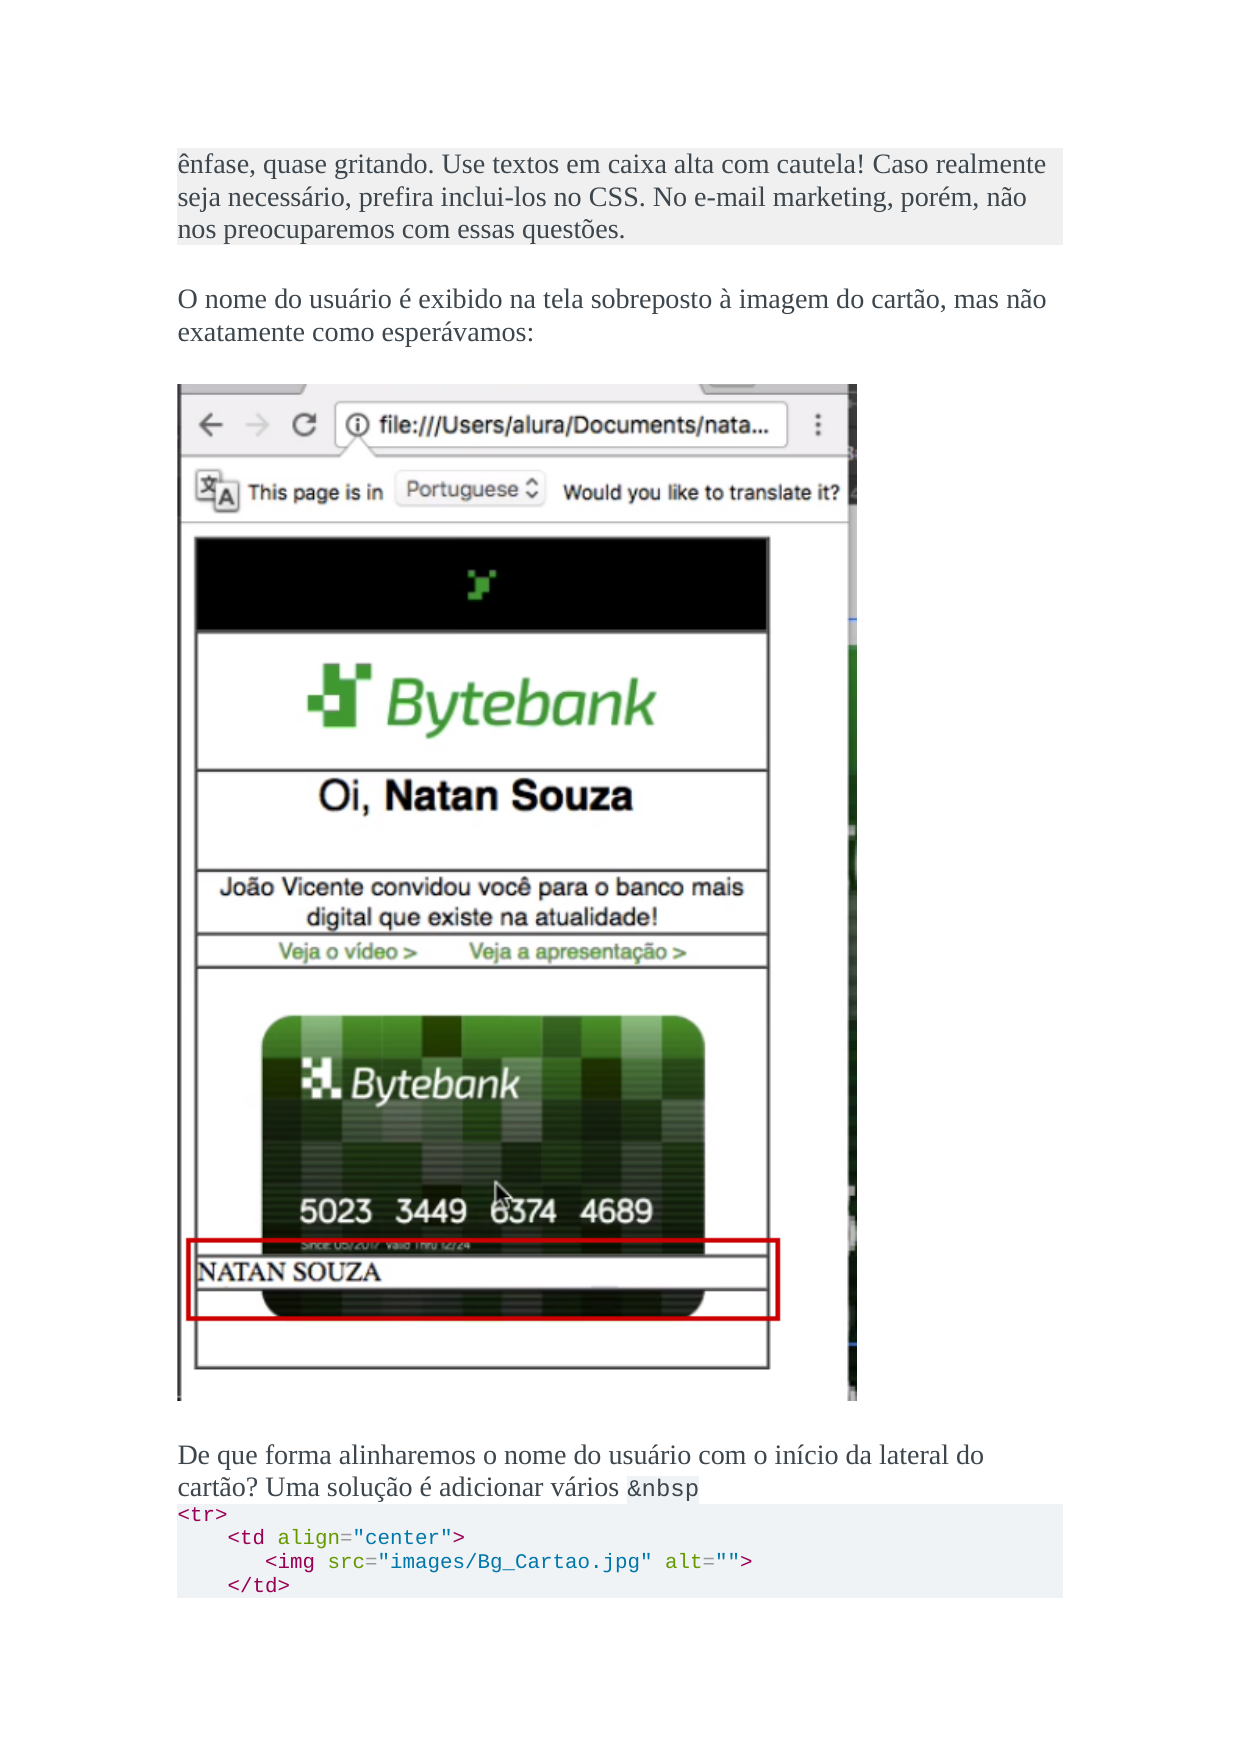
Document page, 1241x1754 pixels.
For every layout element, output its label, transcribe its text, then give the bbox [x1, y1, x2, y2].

text <td align="center"> [177, 1527, 1063, 1551]
text <tr> [177, 1504, 1063, 1527]
text O nome do usuário é exibido na tela sobreposto à imagem do cartão, mas não exatamente como esperávamos: [177, 282, 1063, 347]
text </td> [177, 1574, 1063, 1598]
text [177, 148, 1063, 245]
text De que forma alinharemos o nome do usuário com o início da lateral do cartão? Uma solução é adicionar vários &nbsp [177, 1438, 1063, 1504]
text <img src="images/Bg_Cartao.jpg" alt=""> [177, 1551, 1063, 1574]
picture [177, 384, 857, 1401]
